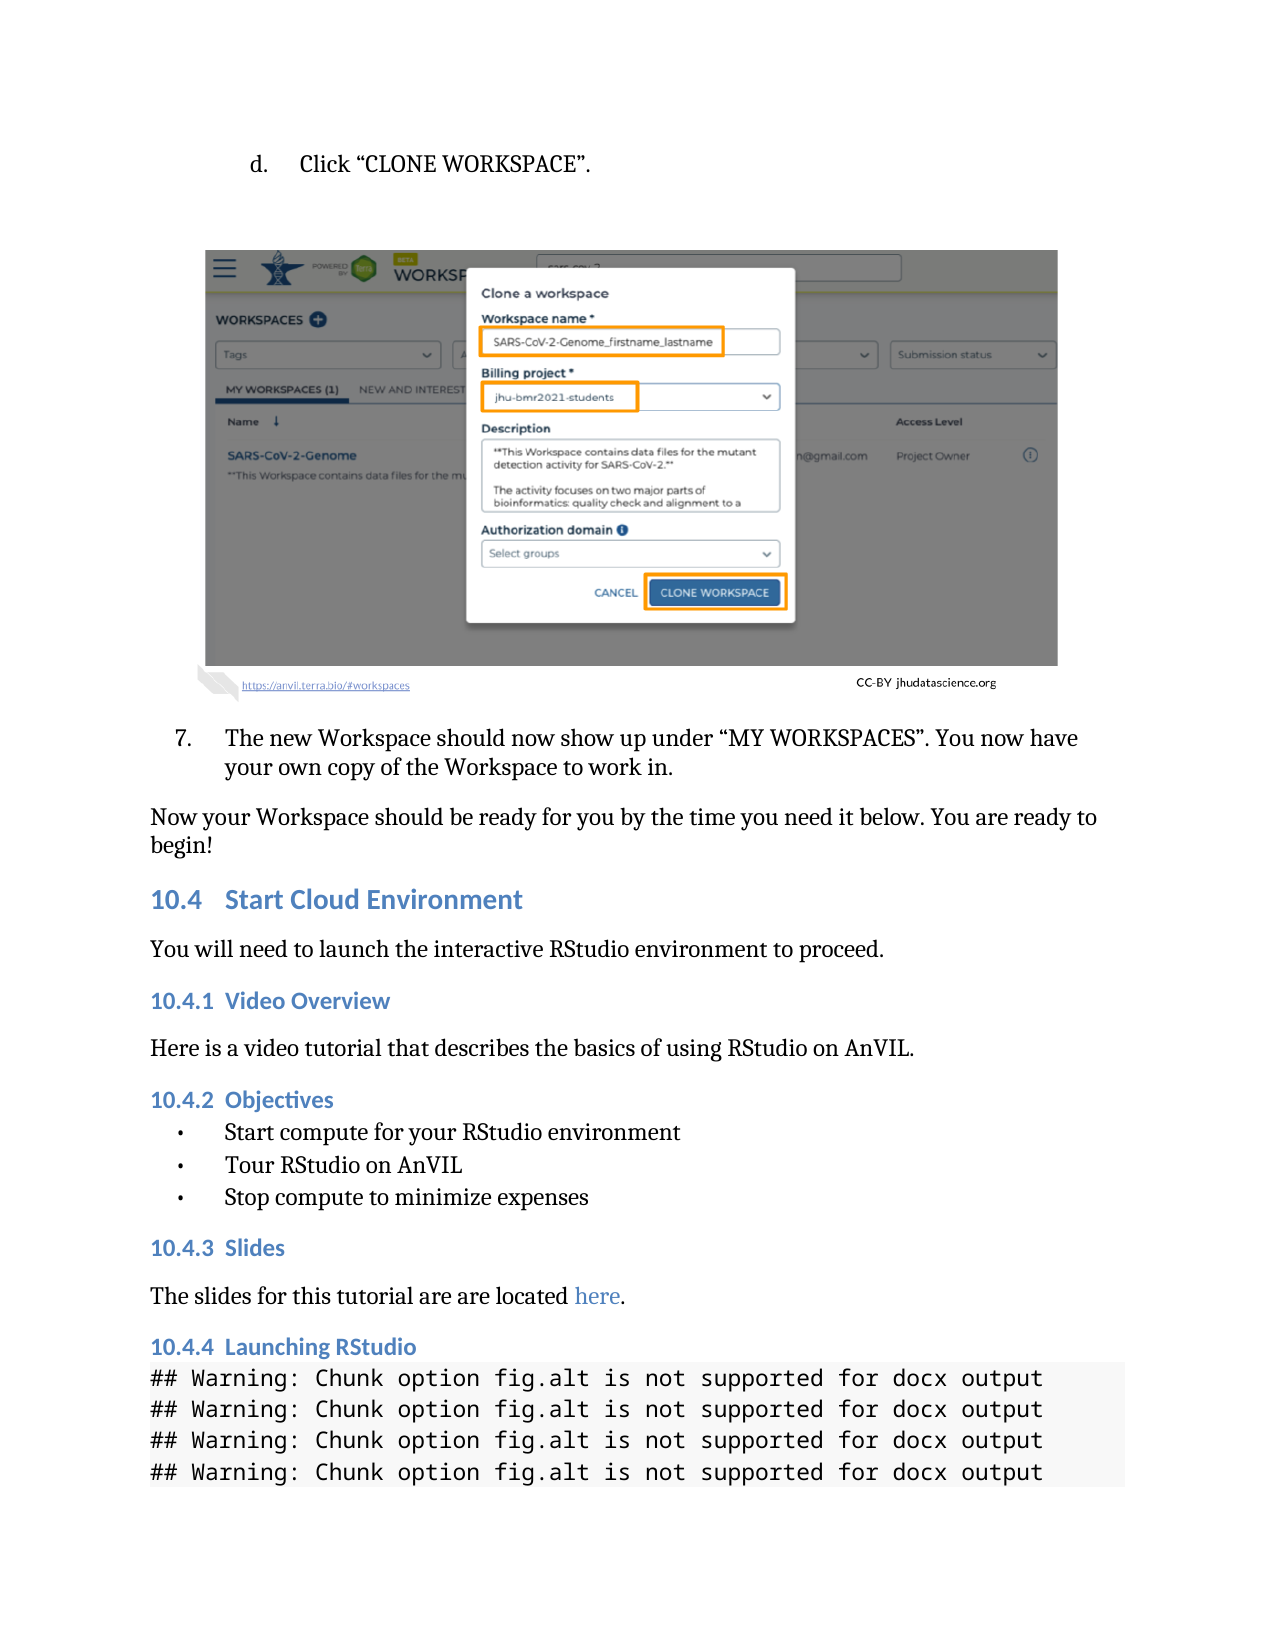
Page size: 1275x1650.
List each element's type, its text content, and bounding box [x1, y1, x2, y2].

text You will need to launch the interactive RStudio environment to proceed. [150, 935, 1125, 964]
list Stop compute to minimize expenses [175, 1183, 1125, 1212]
list Tour RStudio on AnVIL [175, 1151, 1125, 1179]
subtitle 10.4 Start Cloud Environment [150, 881, 1125, 917]
picture [193, 211, 1069, 704]
subtitle 10.4.2 Objectives [150, 1084, 1125, 1114]
text Now your Workspace should be ready for you by the time you need it below. You are ready to begin! [150, 803, 1125, 860]
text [150, 1362, 1125, 1487]
subtitle 10.4.4 Launching RStudio [150, 1331, 1125, 1362]
list Click “CLONE WORKSPACE”. [250, 150, 1125, 179]
text Here is a video tutorial that describes the basics of using RStudio on AnVIL. [150, 1034, 1125, 1063]
list Start compute for your RStudio environment [175, 1118, 1125, 1147]
text The slides for this tutorial are are located here. [150, 1282, 1125, 1311]
subtitle 10.4.1 Video Overview [150, 985, 1125, 1015]
list The new Workspace should now show up under “MY WORKSPACES”. You now have your own copy of the Workspace to work in. [175, 724, 1125, 782]
subtitle 10.4.3 Slides [150, 1233, 1125, 1263]
